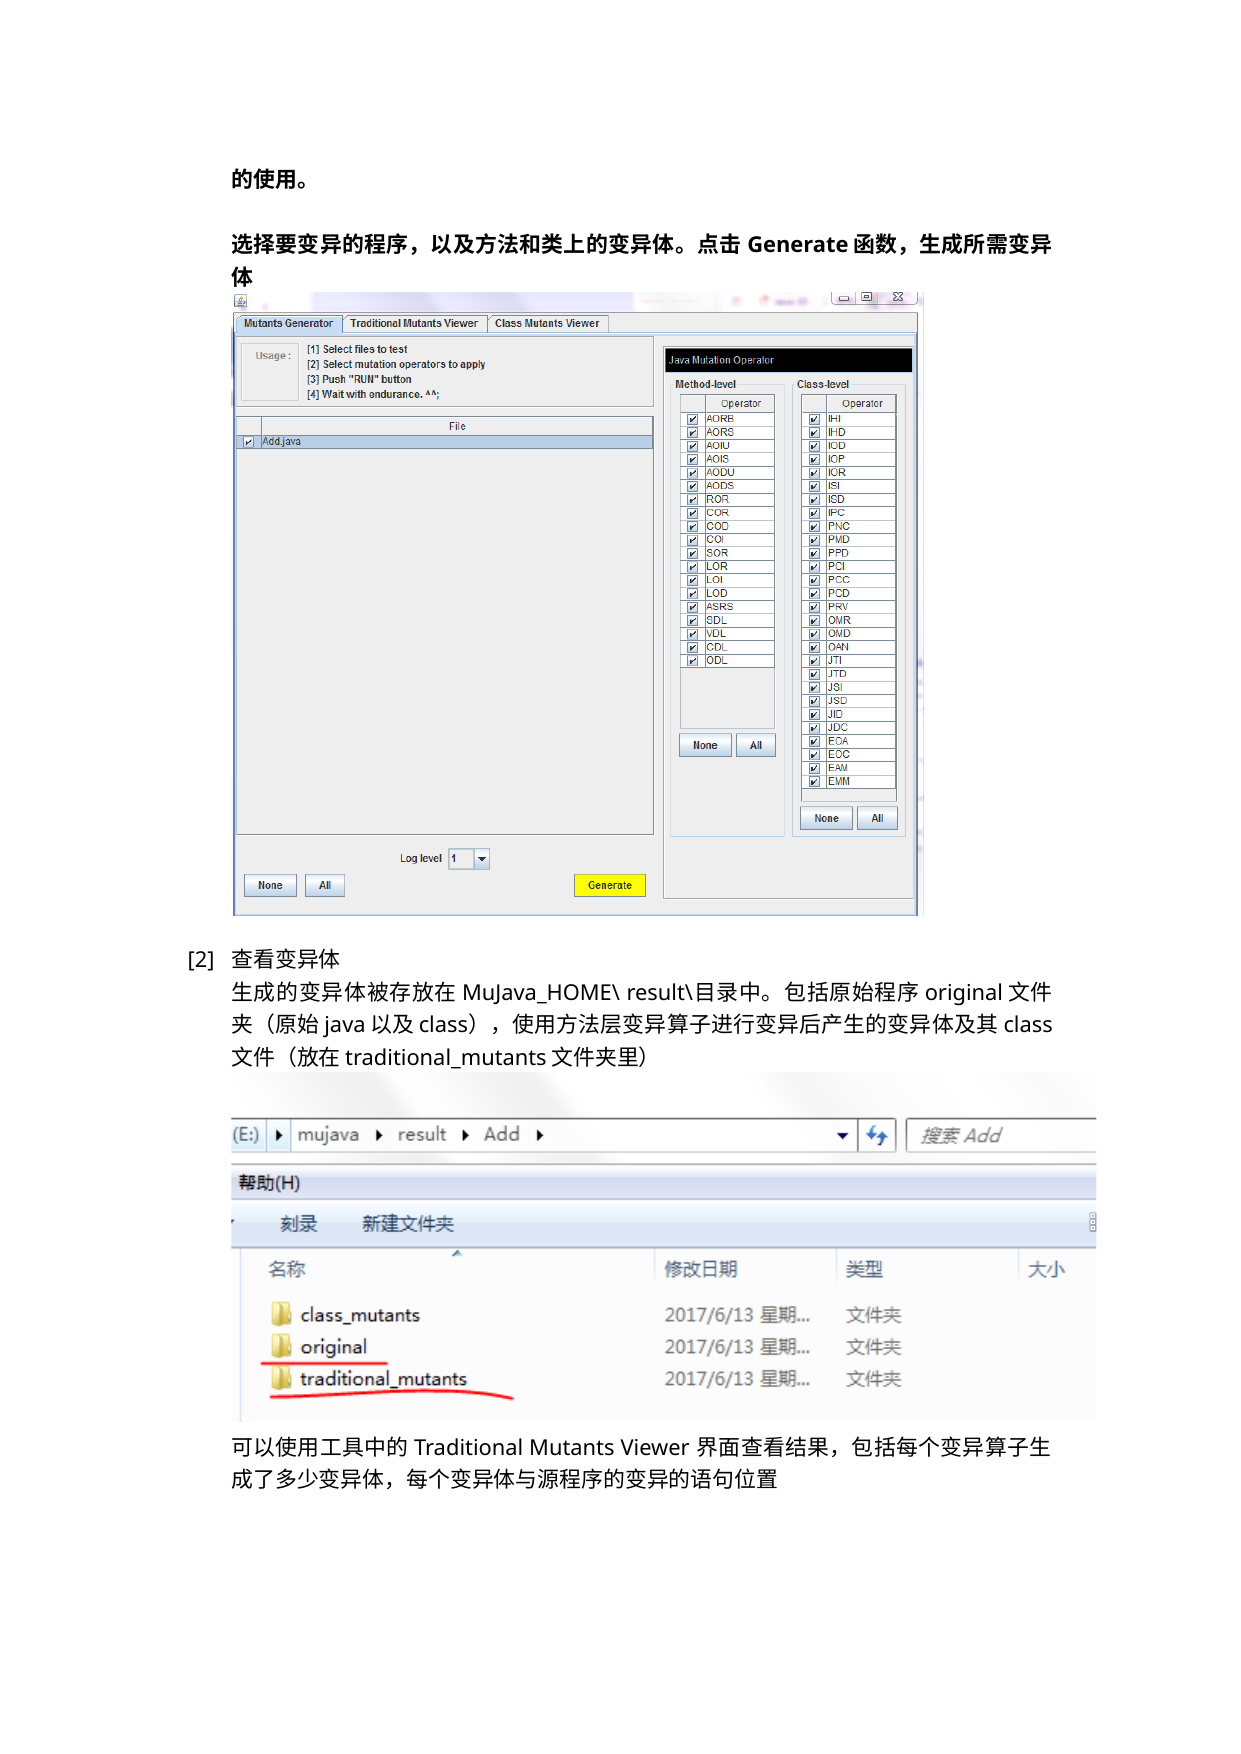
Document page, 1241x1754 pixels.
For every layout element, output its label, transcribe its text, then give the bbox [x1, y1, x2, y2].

list 可以使用工具中的Traditional Mutants Viewer 界面查看结果，包括每个变异算子生成了多少变异体，每个变异体与源程序的变异的语句位置 [231, 1429, 1053, 1494]
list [231, 162, 1053, 194]
list 生成的变异体被存放在MuJava_HOME\ result\目录中。包括原始程序original文件夹（原始java以及class），使用方法层变异算子进行变异后产生的变异体及其class文件（放在traditional_mutants文件夹里） [231, 974, 1053, 1072]
picture [231, 1072, 1097, 1422]
list 查看变异体 [187, 942, 1053, 974]
picture [231, 292, 924, 916]
list 选择要变异的程序，以及方法和类上的变异体。点击Generate函数，生成所需变异体 [231, 227, 1053, 292]
